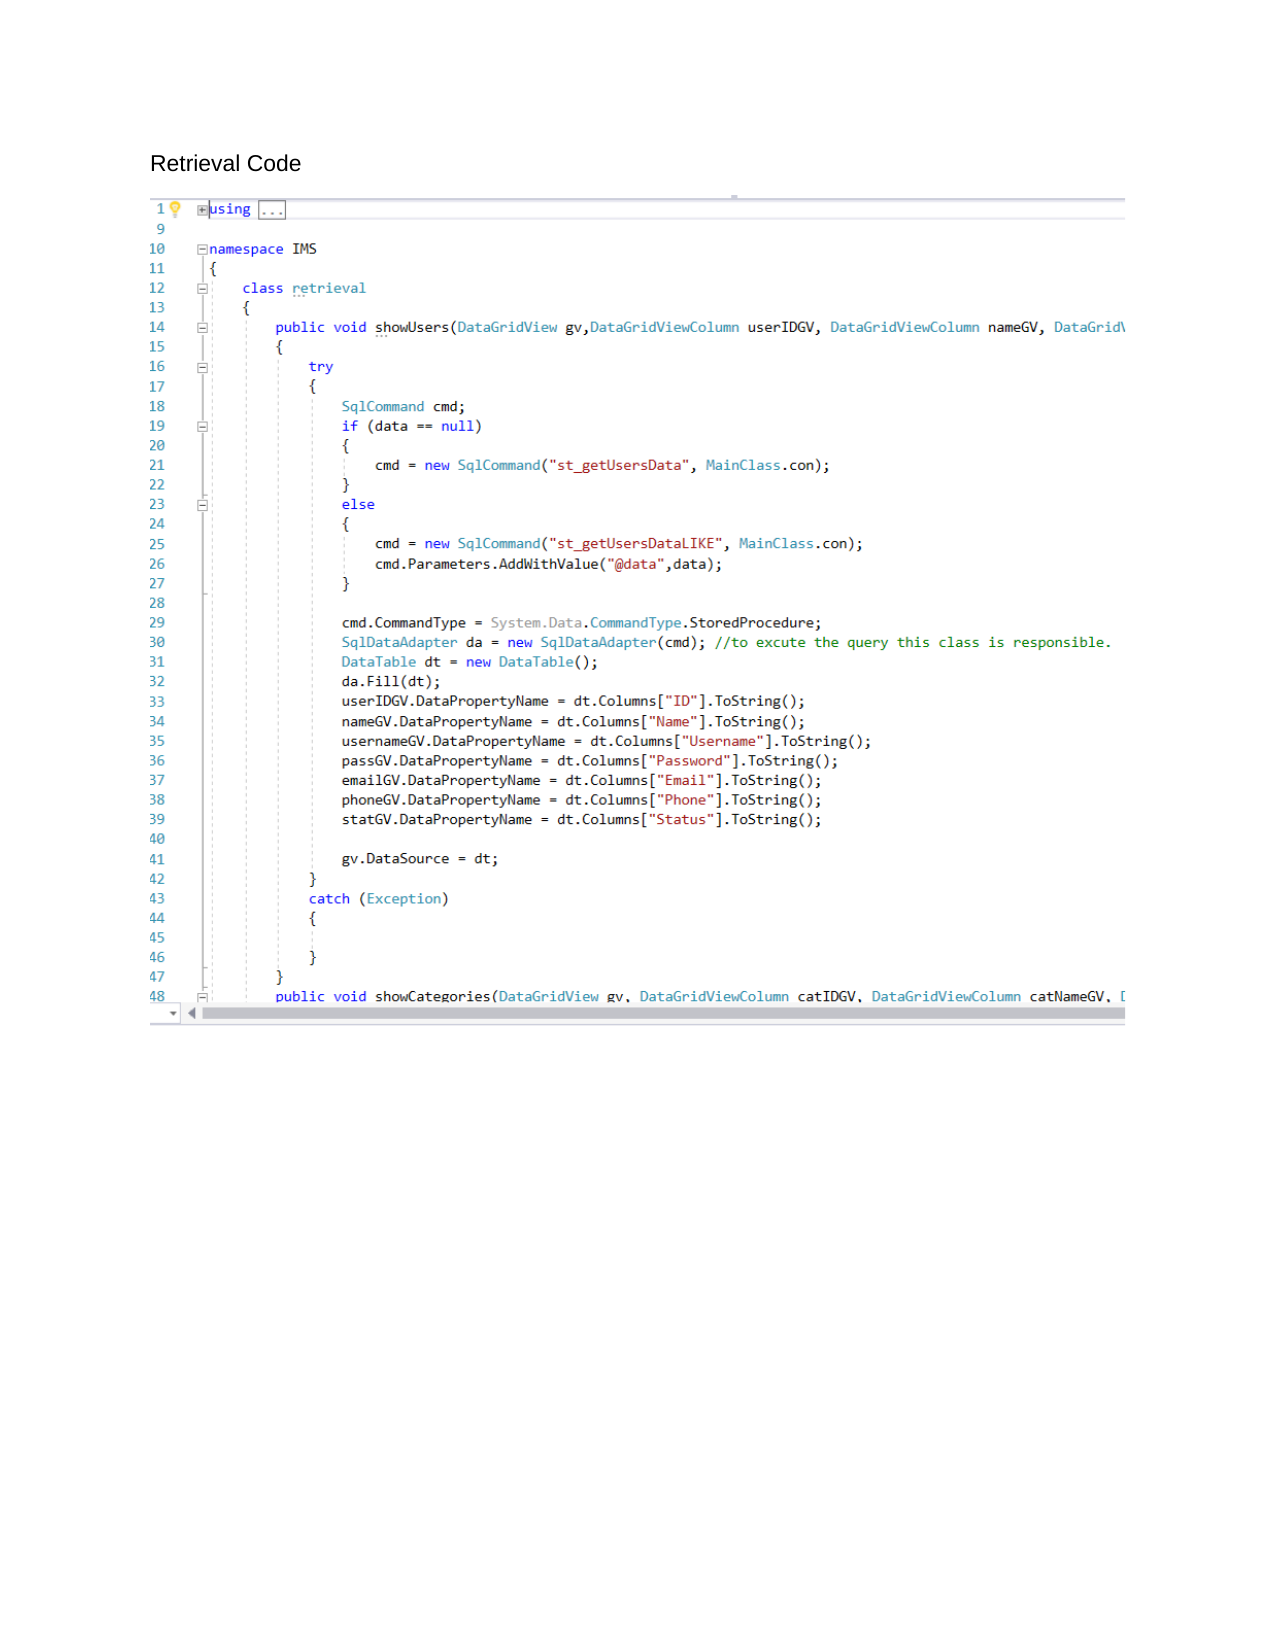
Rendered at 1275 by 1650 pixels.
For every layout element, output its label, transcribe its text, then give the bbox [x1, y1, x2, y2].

picture [150, 195, 1125, 1026]
text Retrieval Code [150, 150, 1125, 176]
